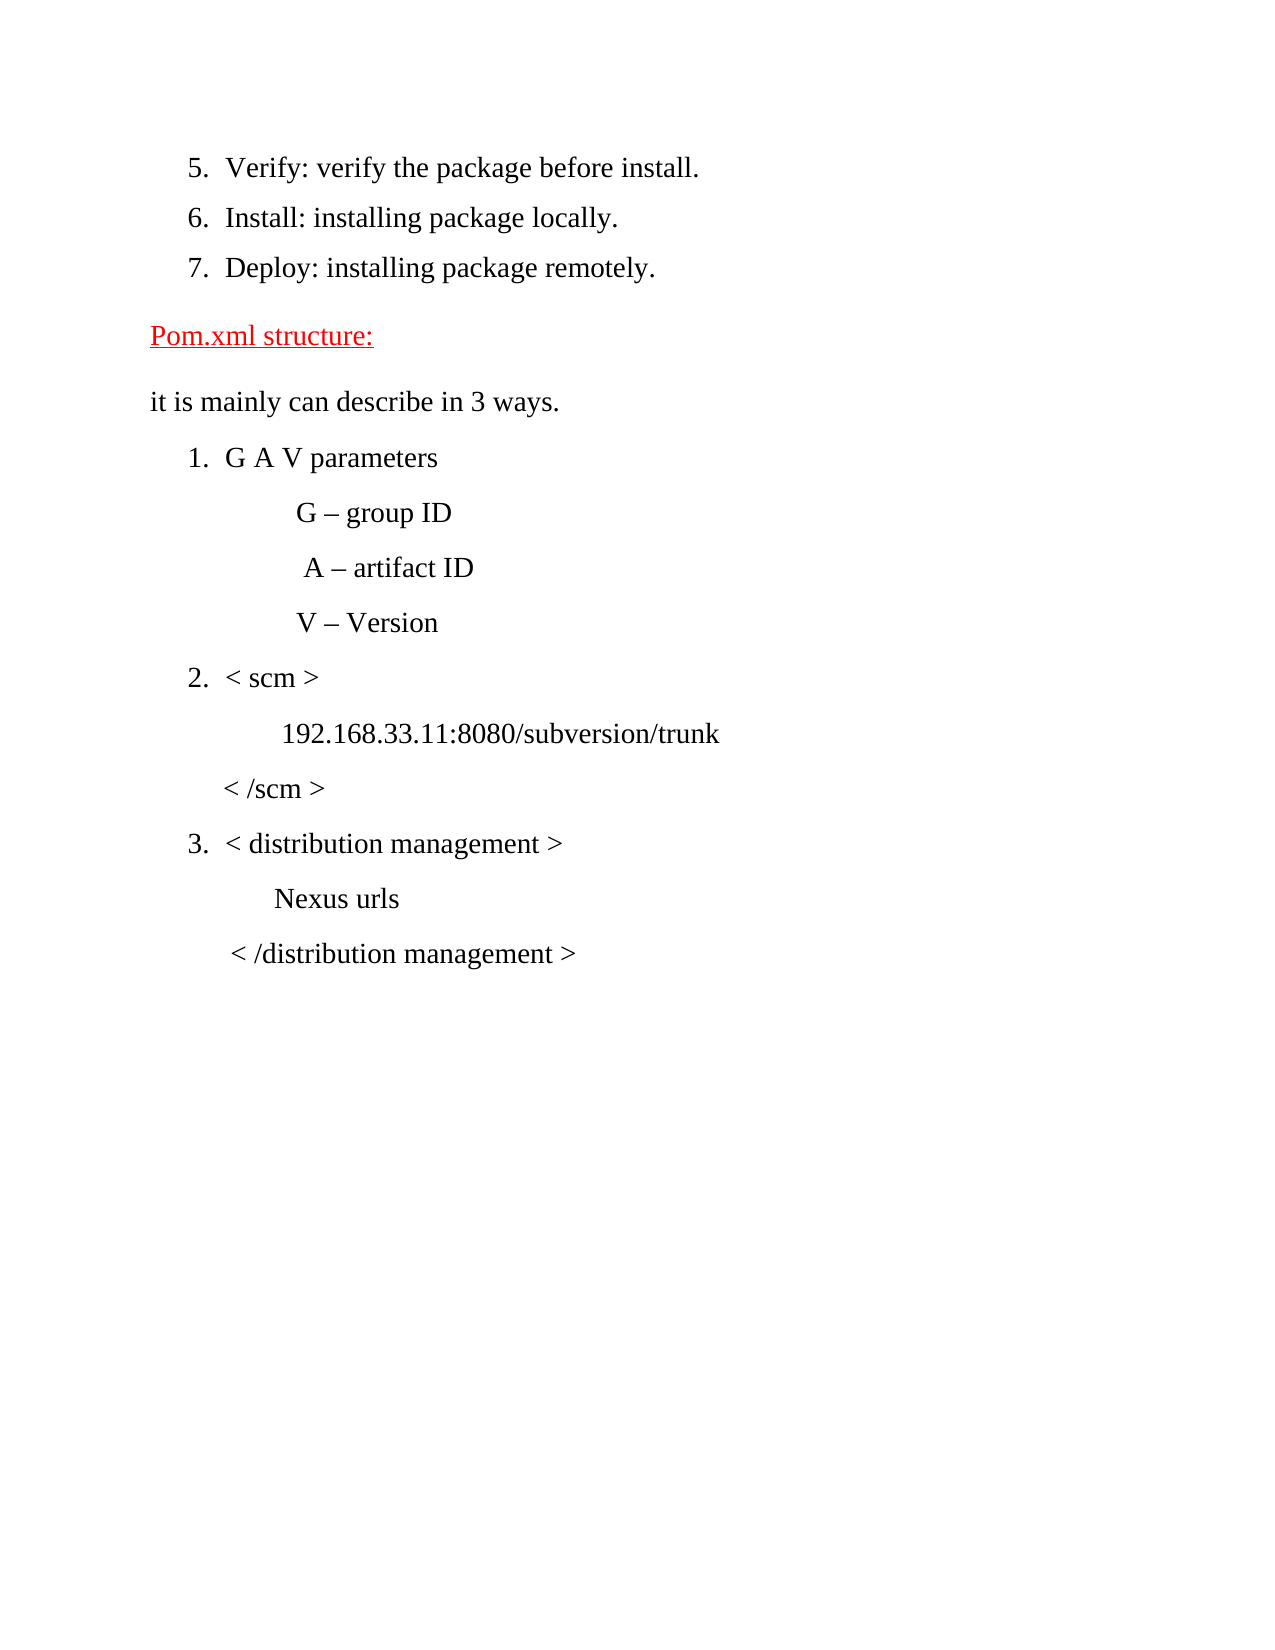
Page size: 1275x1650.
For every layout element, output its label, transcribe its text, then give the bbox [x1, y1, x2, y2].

list G A V parameters [187, 440, 1125, 473]
list Verify: verify the package before install. [187, 150, 1125, 183]
list Install: installing package locally. [187, 200, 1125, 234]
list < scm > [187, 661, 1125, 694]
text G – group ID [150, 495, 1125, 528]
text V – Version [150, 605, 1125, 639]
list < distribution management > [187, 826, 1125, 860]
text A – artifact ID [150, 550, 1125, 584]
text Nexus urls [150, 881, 1125, 915]
text < /distribution management > [150, 937, 1125, 970]
text it is mainly can describe in 3 ways. [150, 384, 1125, 418]
list Deploy: installing package remotely. [187, 251, 1125, 284]
text Pom.xml structure: [150, 318, 1125, 351]
text 192.168.33.11:8080/subversion/trunk [150, 716, 1125, 749]
text < /scm > [150, 771, 1125, 804]
